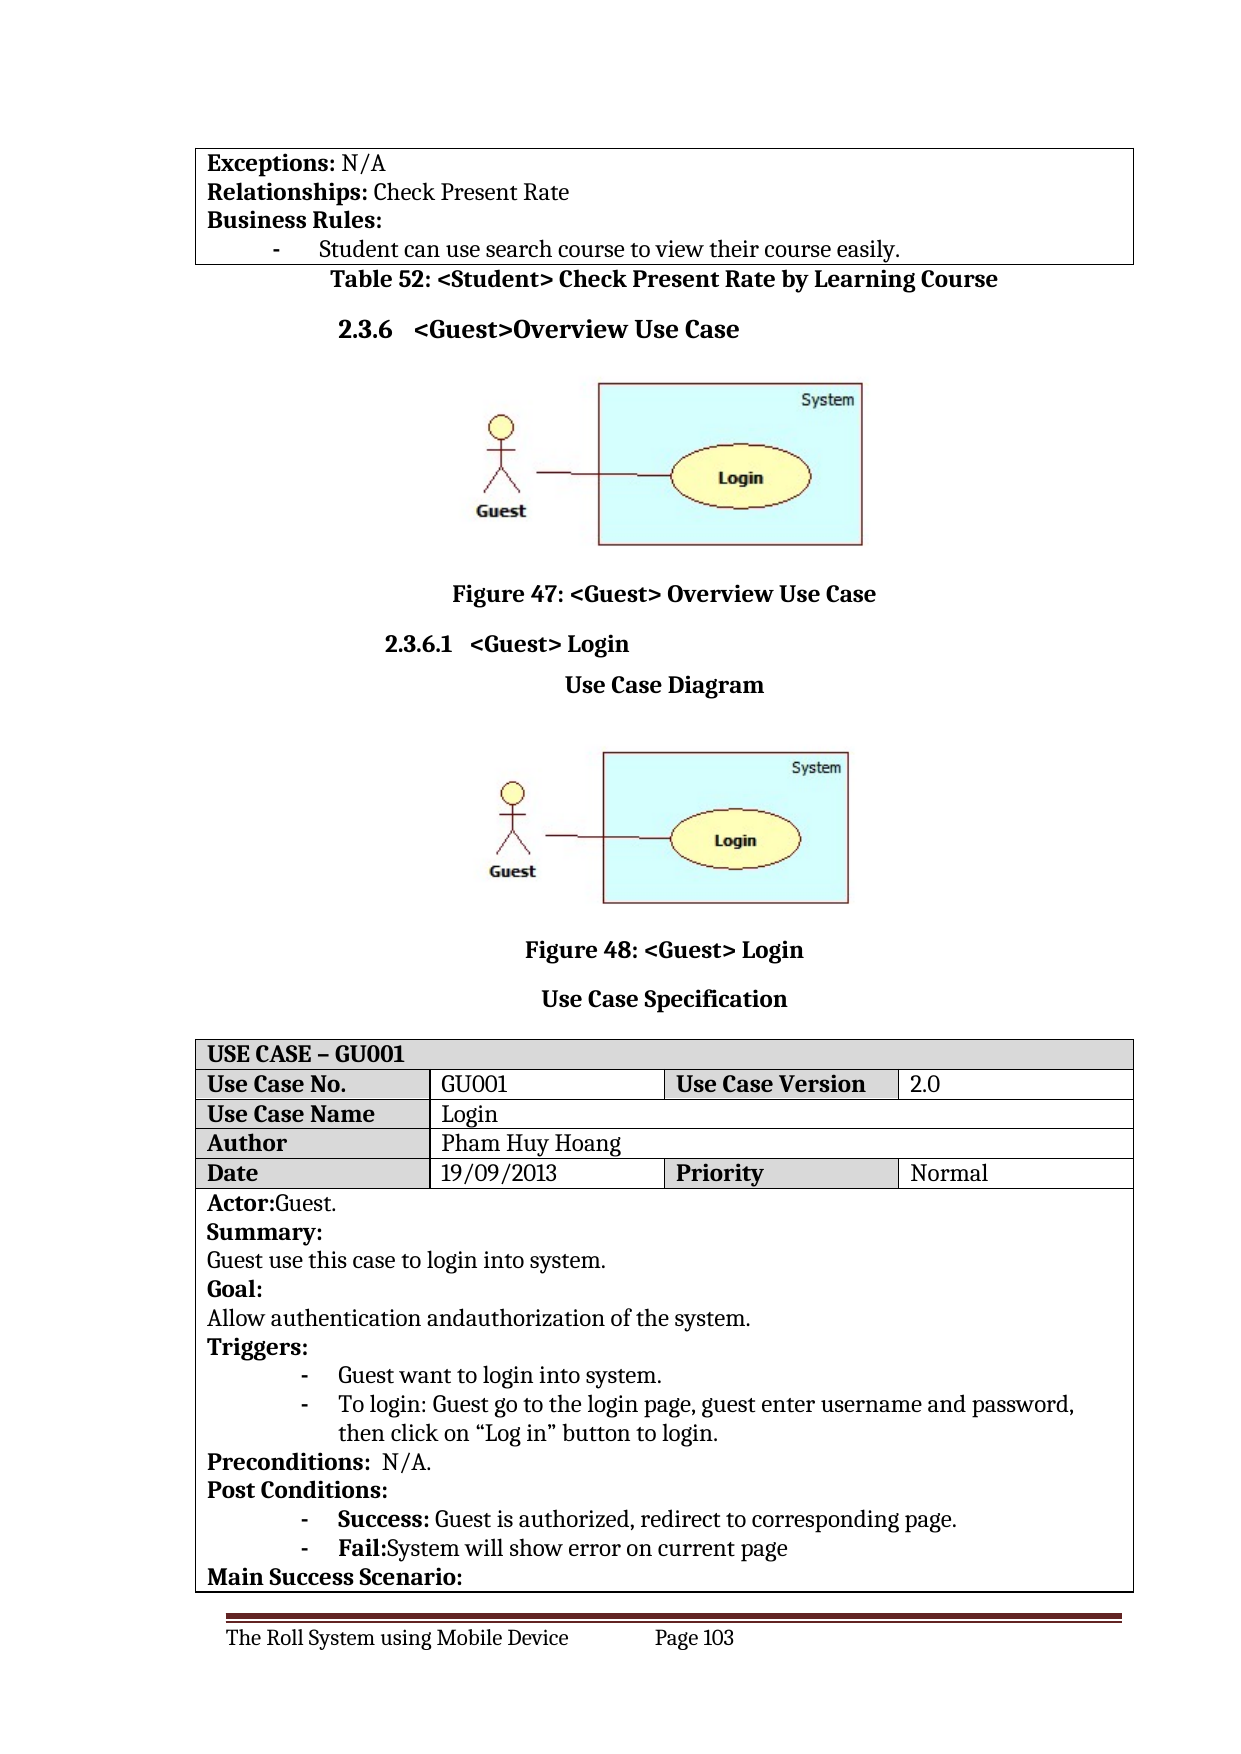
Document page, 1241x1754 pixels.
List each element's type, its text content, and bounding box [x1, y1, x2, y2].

table_cell 2.0 [899, 1070, 1133, 1098]
picture [436, 353, 893, 576]
table_header USE CASE – GU001 [196, 1040, 1133, 1069]
subtitle Use Case Specification [207, 985, 1122, 1014]
table_cell Author [196, 1129, 429, 1158]
table_cell Pham Huy Hoang [431, 1129, 1133, 1158]
table_cell Use Case Name [196, 1100, 429, 1128]
table_cell Priority [665, 1159, 898, 1188]
subtitle <Guest> Login [385, 630, 1122, 658]
subtitle Use Case Diagram [207, 671, 1122, 700]
subtitle <Guest>Overview Use Case [338, 314, 1122, 346]
table_cell Use Case Version [665, 1070, 898, 1098]
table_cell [196, 1189, 1133, 1591]
table_cell Normal [899, 1159, 1133, 1188]
table_cell GU001 [431, 1070, 664, 1098]
table_cell Use Case No. [196, 1070, 429, 1098]
picture [452, 724, 877, 932]
table_cell Date [196, 1159, 429, 1188]
table_cell 19/09/2013 [431, 1159, 664, 1188]
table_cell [196, 149, 1133, 264]
table_cell Login [431, 1100, 1133, 1128]
